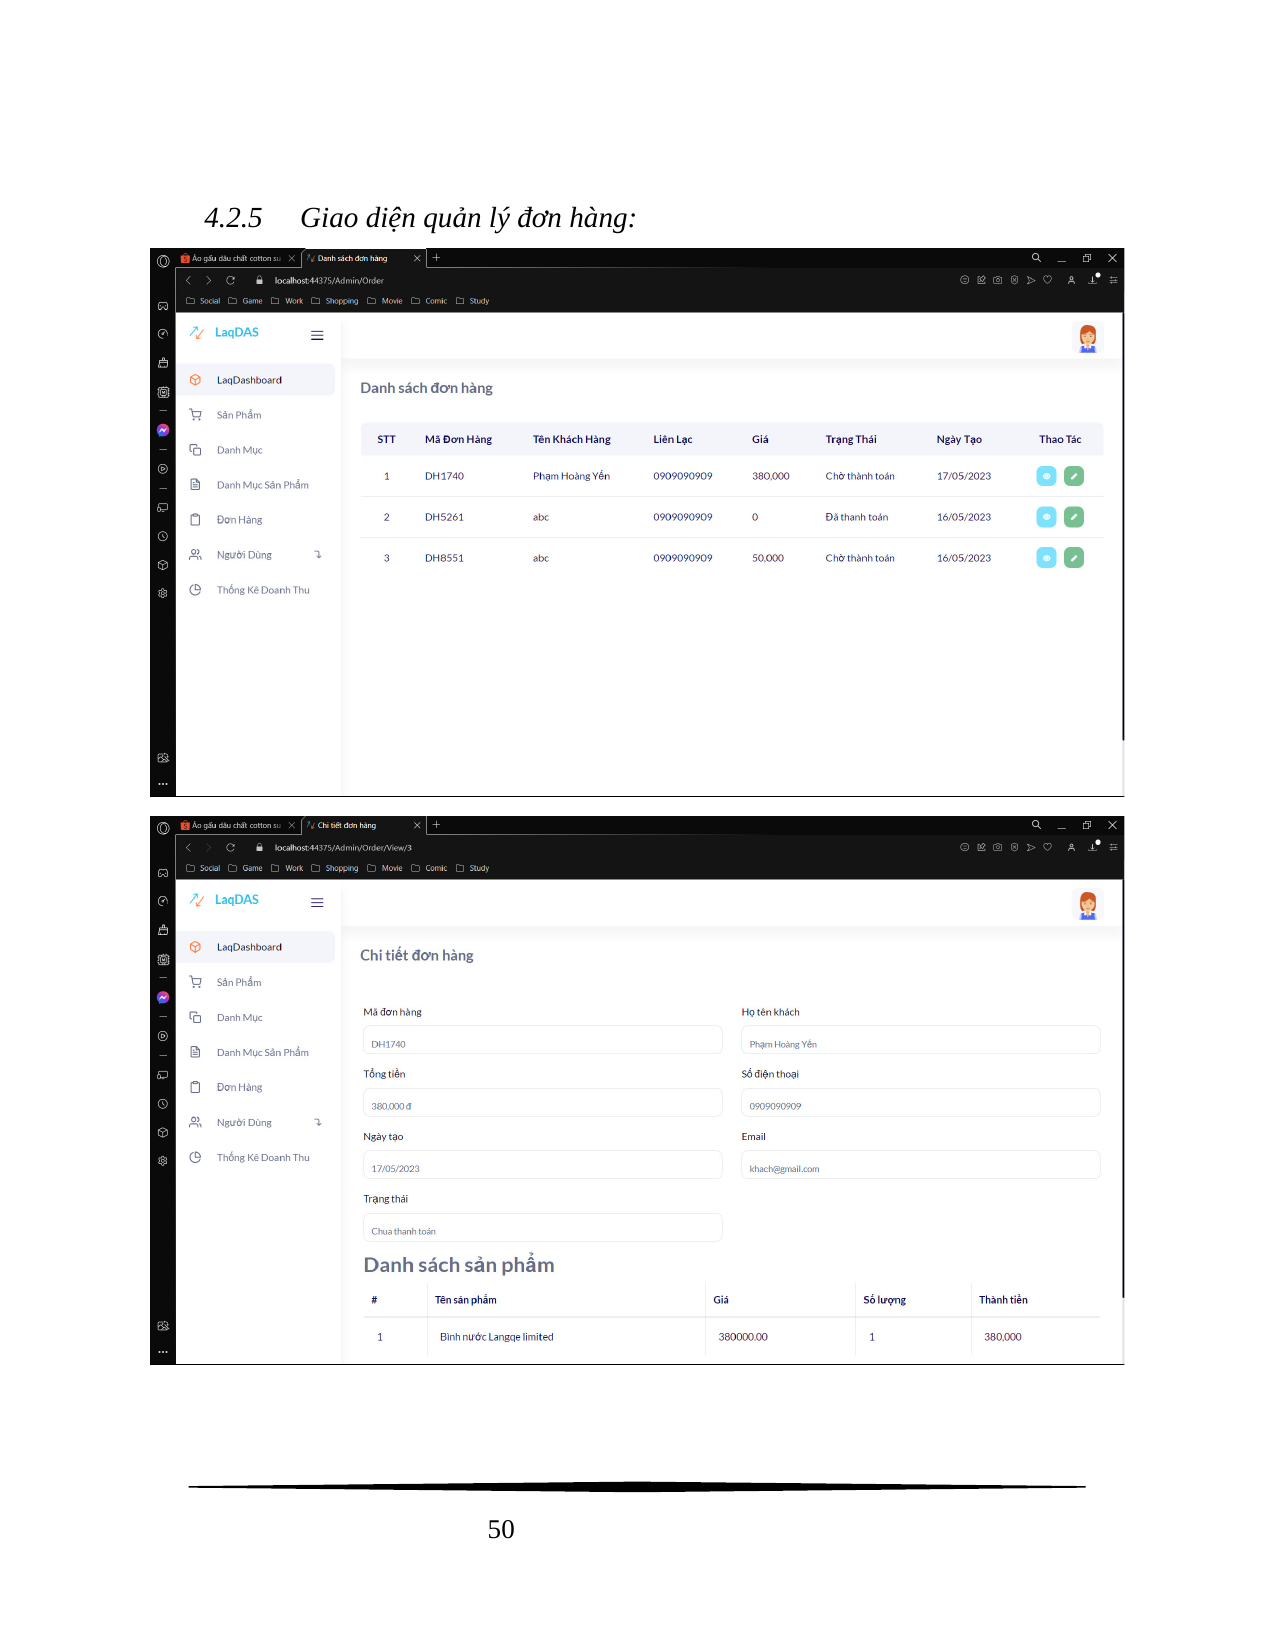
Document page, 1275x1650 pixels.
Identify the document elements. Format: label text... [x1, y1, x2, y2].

picture [150, 816, 1125, 1365]
picture [150, 248, 1125, 797]
subtitle Giao diện quản lý đơn hàng: [204, 200, 1125, 234]
